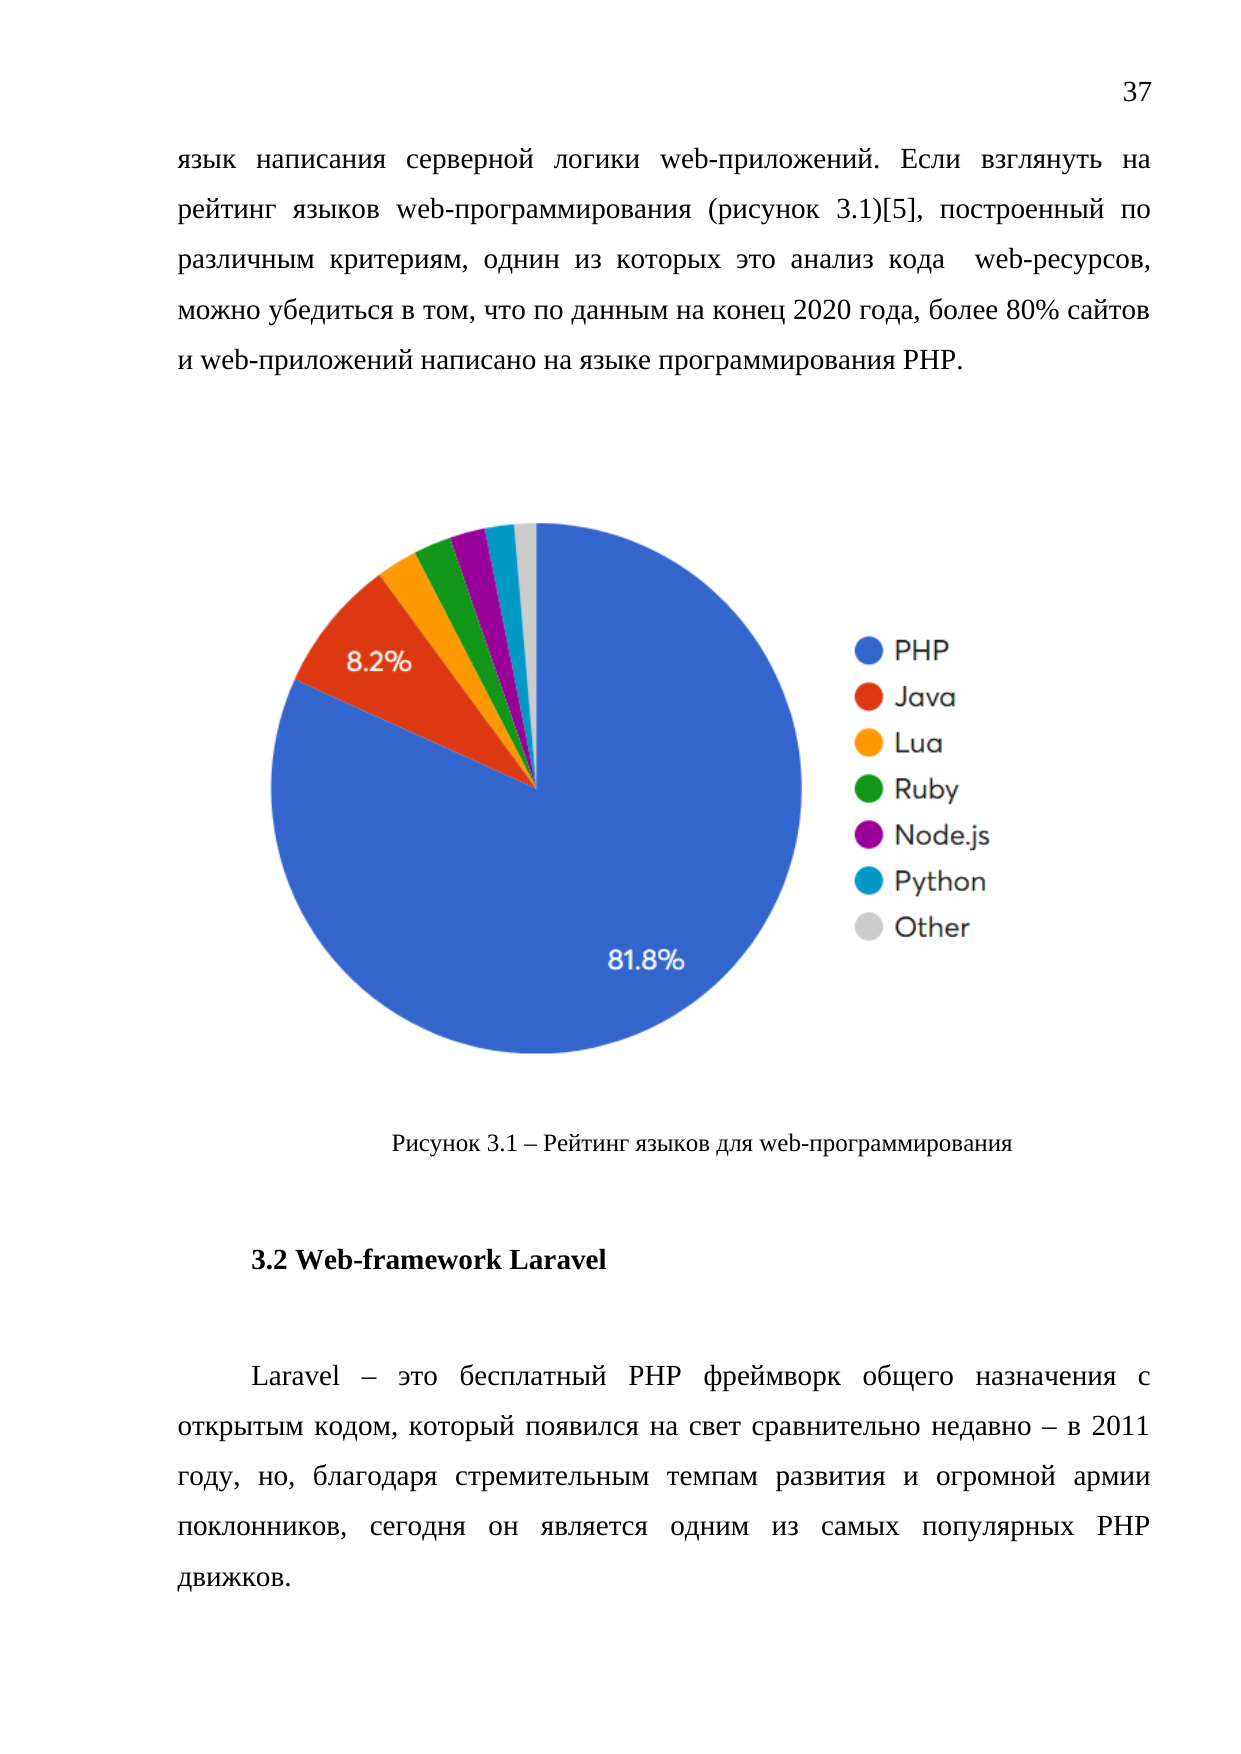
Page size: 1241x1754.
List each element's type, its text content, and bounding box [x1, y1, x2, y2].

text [177, 141, 1152, 376]
subtitle 3.2 Web-framework Laravel [177, 1242, 1152, 1276]
text Рисунок 3.1 – Рейтинг языков для web-программирования [177, 1128, 1152, 1157]
picture [177, 442, 1152, 1112]
text Laravel – это бесплатный PHP фреймворк общего назначения с открытым кодом, который появился на свет сравнительно недавно – в 2011 году, но, благодаря стремительным темпам развития и огромной армии поклонников, сегодня он является одним из самых популярных PHP движков. [177, 1358, 1152, 1592]
